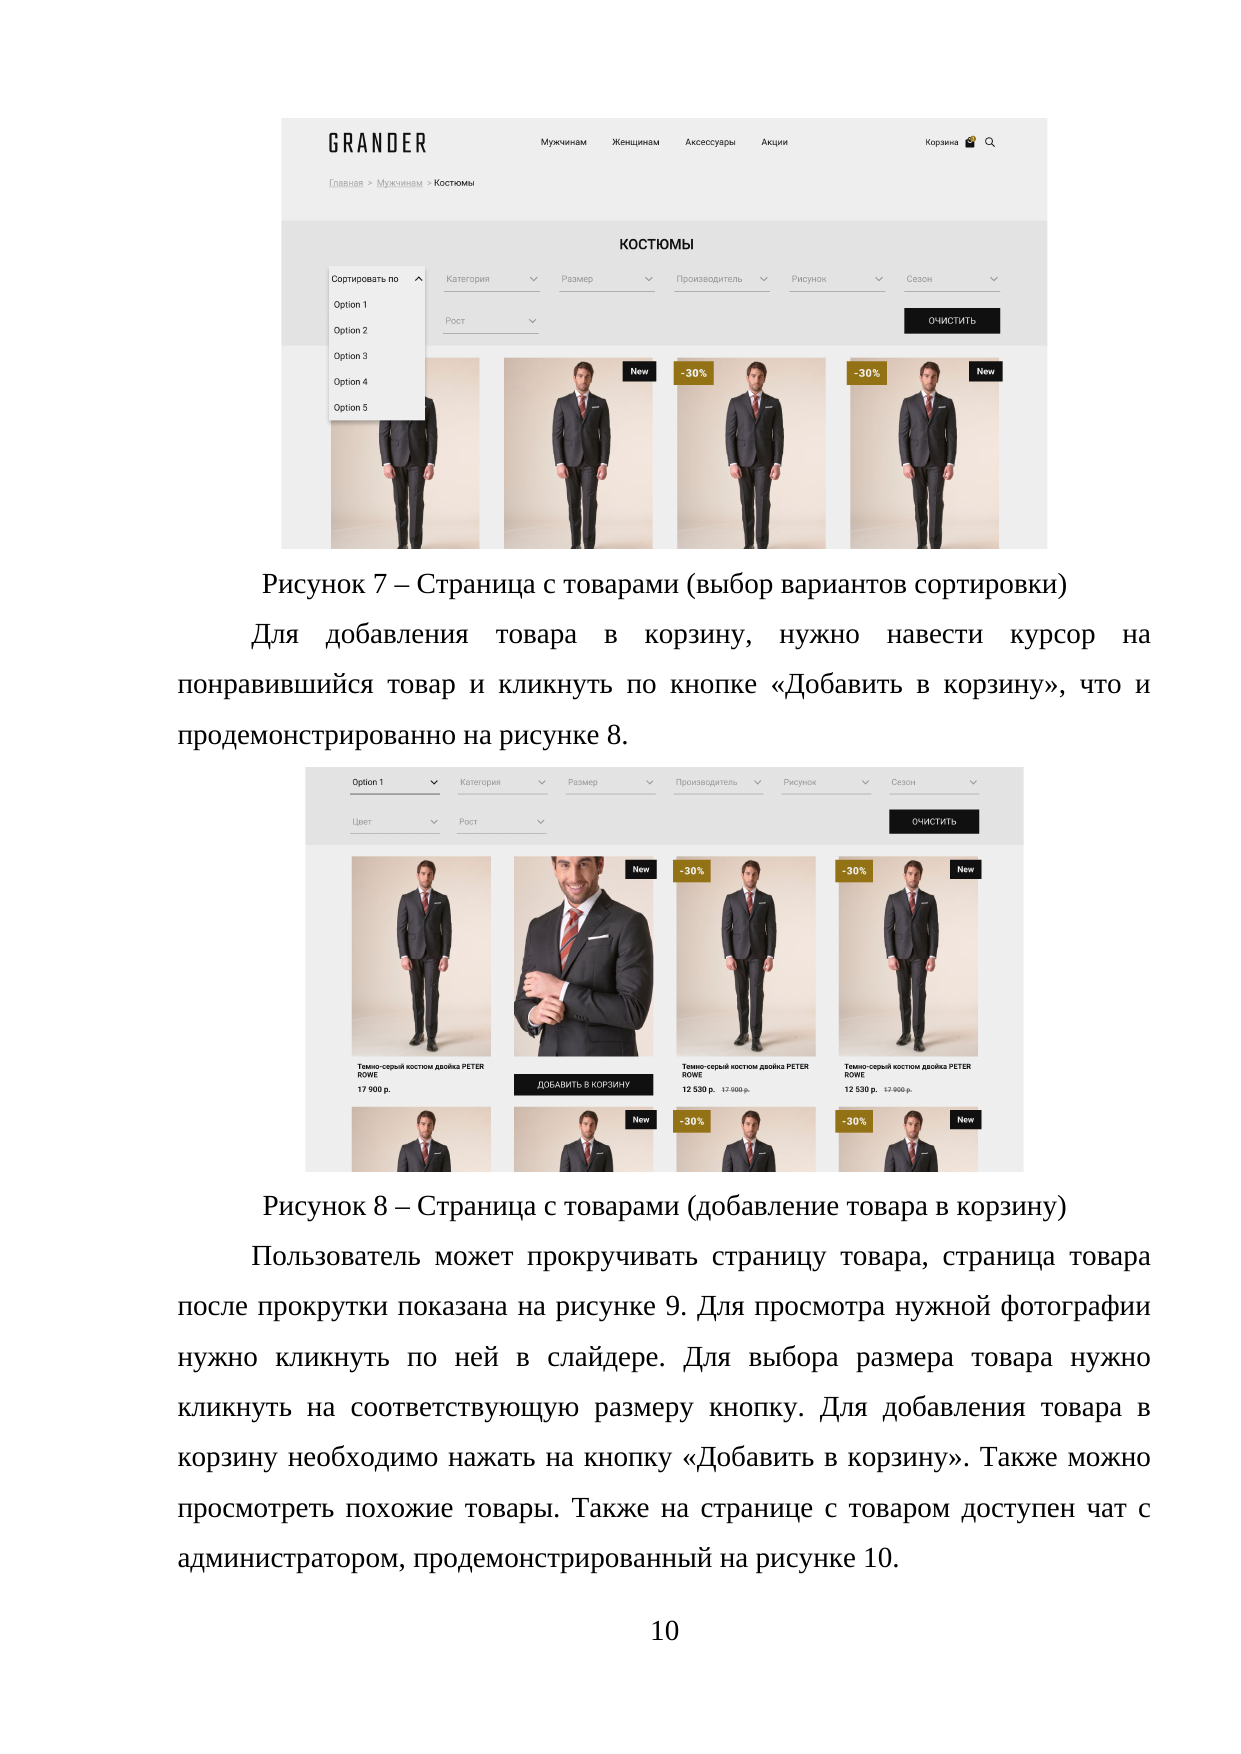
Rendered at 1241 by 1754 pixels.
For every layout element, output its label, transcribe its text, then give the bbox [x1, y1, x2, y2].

picture [305, 767, 1024, 1172]
text Пользователь может прокручивать страницу товара, страница товара после прокрутки показана на рисунке 9. Для просмотра нужной фотографии нужно кликнуть по ней в слайдере. Для выбора размера товара нужно кликнуть на соответствующую размеру кнопку. Для добавления товара в корзину необходимо нажать на кнопку «Добавить в корзину». Также можно просмотреть похожие товары. Также на странице с товаром доступен чат с администратором, продемонстрированный на рисунке 10. [177, 1238, 1152, 1574]
picture [281, 118, 1048, 549]
text Рисунок 8 – Страница с товарами (добавление товара в корзину) [177, 1188, 1152, 1221]
text Рисунок 7 – Страница с товарами (выбор вариантов сортировки) [177, 566, 1152, 599]
text Для добавления товара в корзину, нужно навести курсор на понравившийся товар и кликнуть по кнопке «Добавить в корзину», что и продемонстрированно на рисунке 8. [177, 616, 1152, 750]
